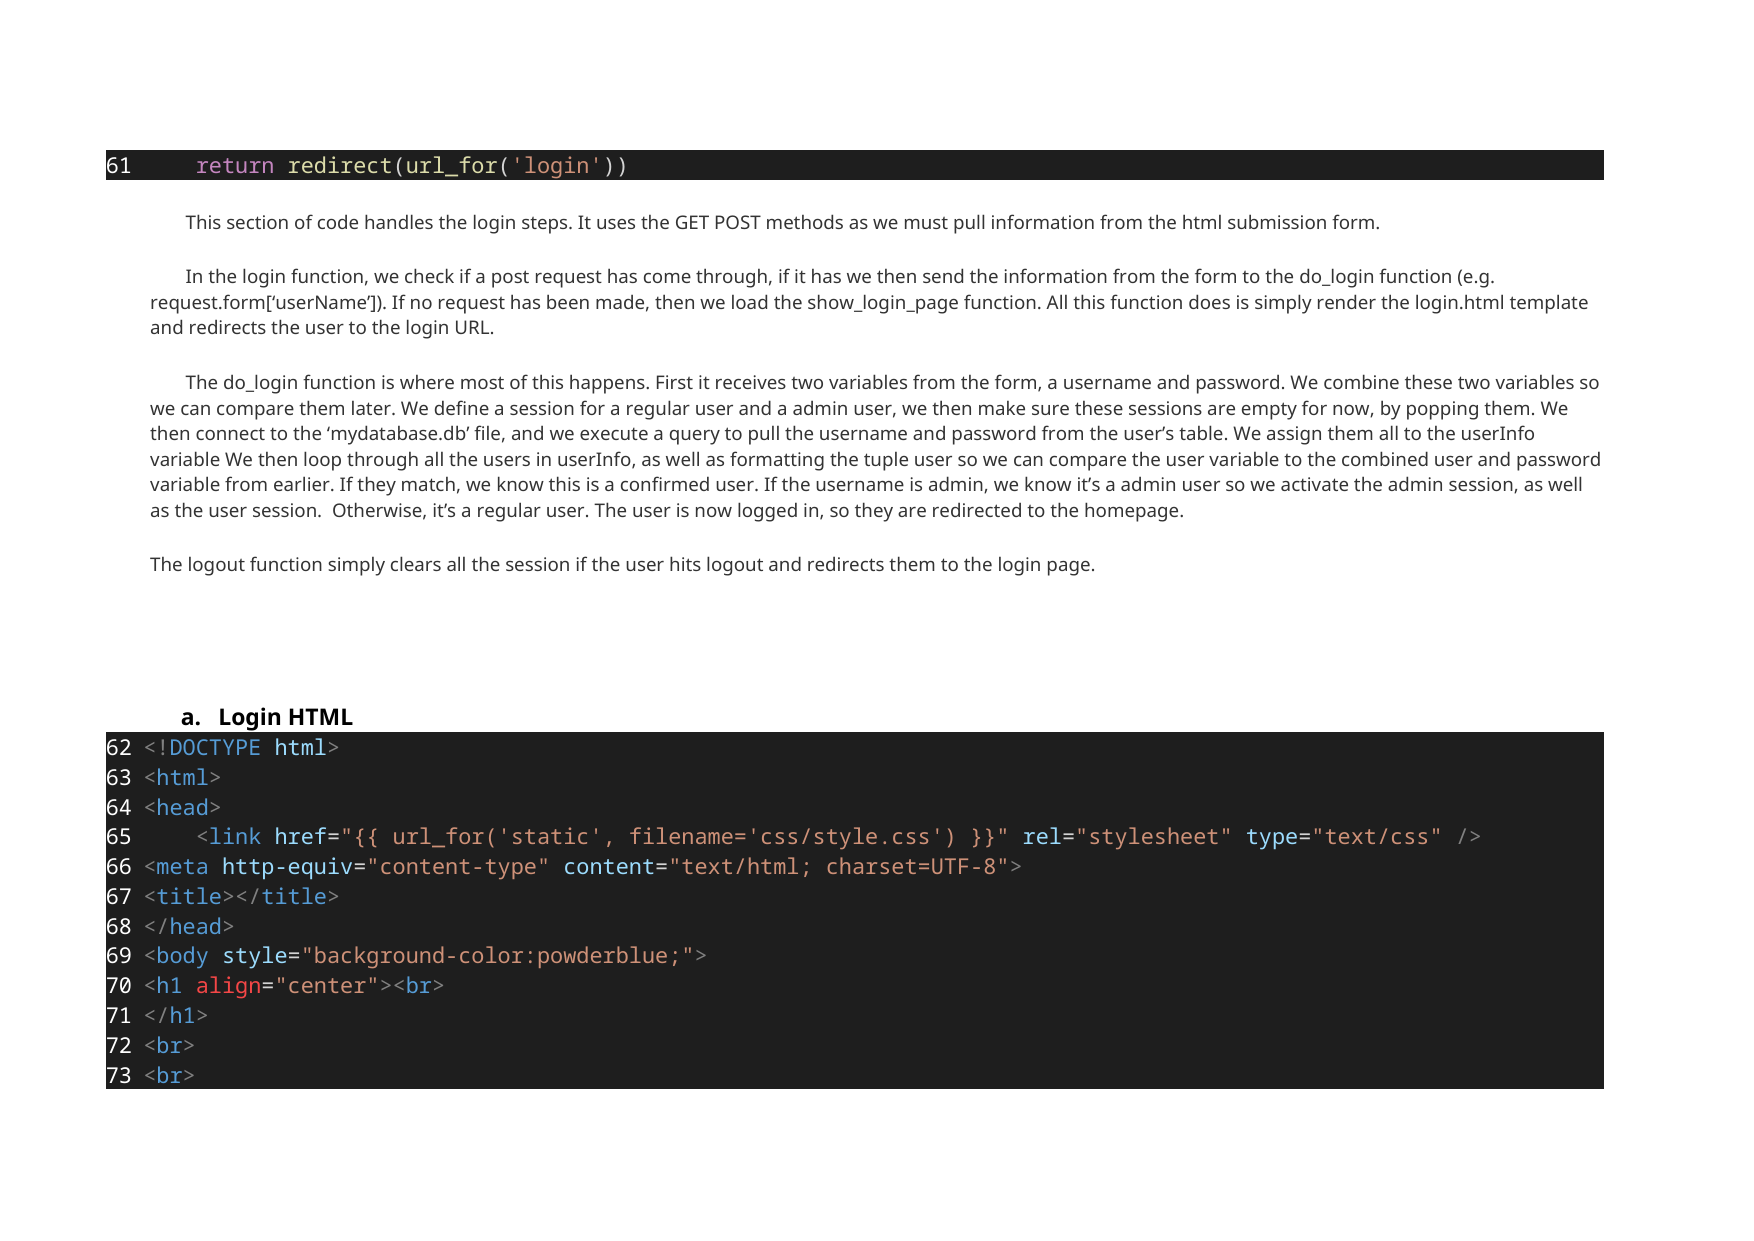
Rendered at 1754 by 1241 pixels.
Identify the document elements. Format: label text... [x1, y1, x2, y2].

list <body style="background-color:powderblue;"> [106, 940, 1604, 970]
list <h1 align="center"><br> [106, 970, 1604, 1000]
text The do_login function is where most of this happens. First it receives two variables from the form, a username and password. We combine these two variables so we can compare them later. We define a session for a regular user and a admin user, we then make sure these sessions are empty for now, by popping them. We then connect to the ‘mydatabase.db’ file, and we execute a query to pull the username and password from the user’s table. We assign them all to the userInfo variable We then loop through all the users in userInfo, as well as formatting the tuple user so we can compare the user variable to the combined user and password variable from earlier. If they match, we know this is a confirmed user. If the username is admin, we know it’s a admin user so we activate the admin session, as well as the user session. Otherwise, it’s a regular user. The user is now logged in, so they are redirected to the homepage. [150, 369, 1604, 522]
list <link href="{{ url_for('static', filename='css/style.css') }}" rel="stylesheet" type="text/css" /> [106, 821, 1604, 851]
list <!DOCTYPE html> [106, 732, 1604, 762]
list <title></title> [106, 881, 1604, 911]
text This section of code handles the login steps. It uses the GET POST methods as we must pull information from the html submission form. [150, 209, 1604, 234]
text In the login function, we check if a post request has come through, if it has we then send the information from the form to the do_login function (e.g. request.form[‘userName’]). If no request has been made, then we load the show_login_page function. All this function does is simply render the login.html template and redirects the user to the login URL. [150, 264, 1604, 340]
text The logout function simply clears all the session if the user hits logout and redirects them to the login page. [150, 552, 1604, 577]
list return redirect(url_for('login')) [106, 150, 1604, 180]
list <html> [106, 762, 1604, 791]
list Login HTML [181, 701, 1604, 732]
list <br> [106, 1059, 1604, 1089]
list </head> [106, 911, 1604, 940]
list <head> [106, 791, 1604, 821]
list </h1> [106, 1000, 1604, 1030]
list <br> [106, 1030, 1604, 1059]
list <meta http-equiv="content-type" content="text/html; charset=UTF-8"> [106, 851, 1604, 881]
